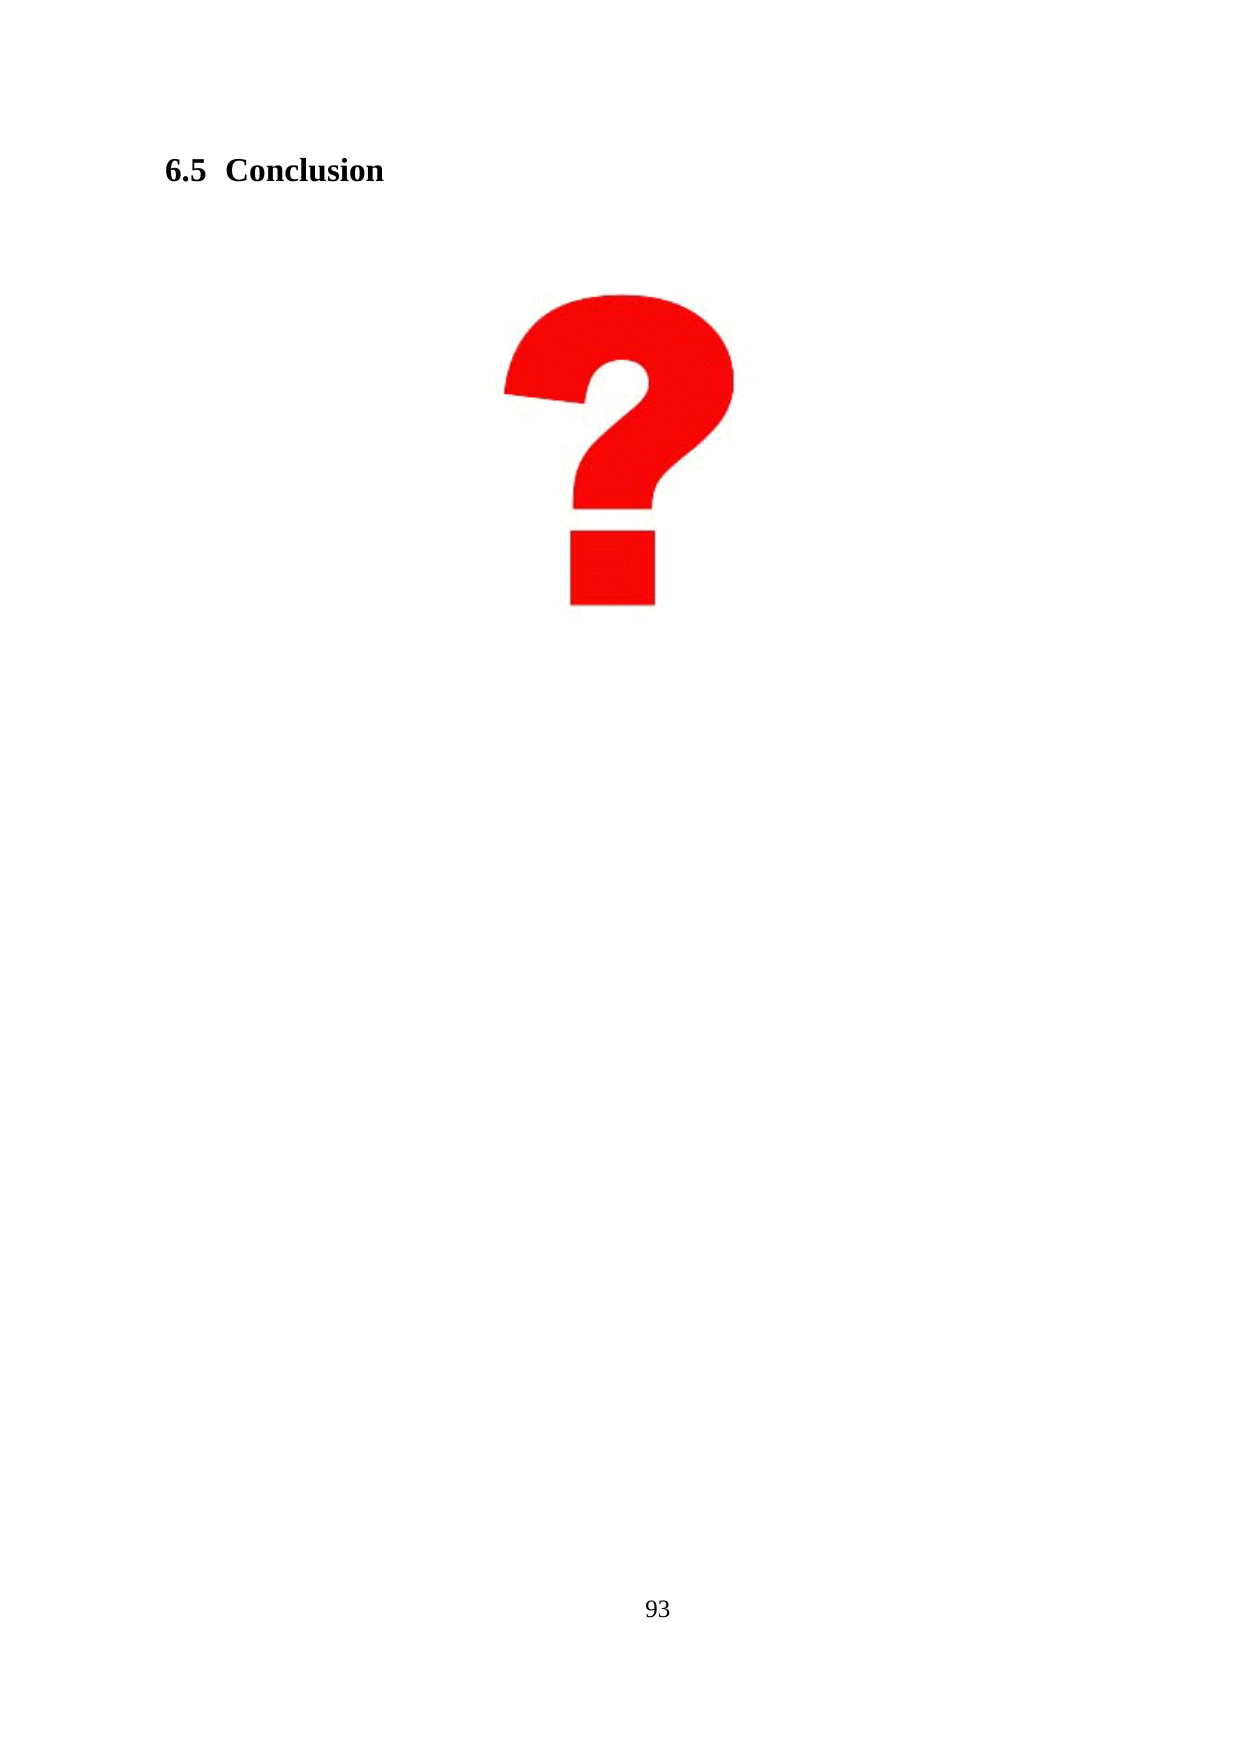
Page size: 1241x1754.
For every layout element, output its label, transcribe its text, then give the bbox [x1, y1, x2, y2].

subtitle Conclusion [165, 150, 1090, 188]
picture [431, 245, 809, 658]
